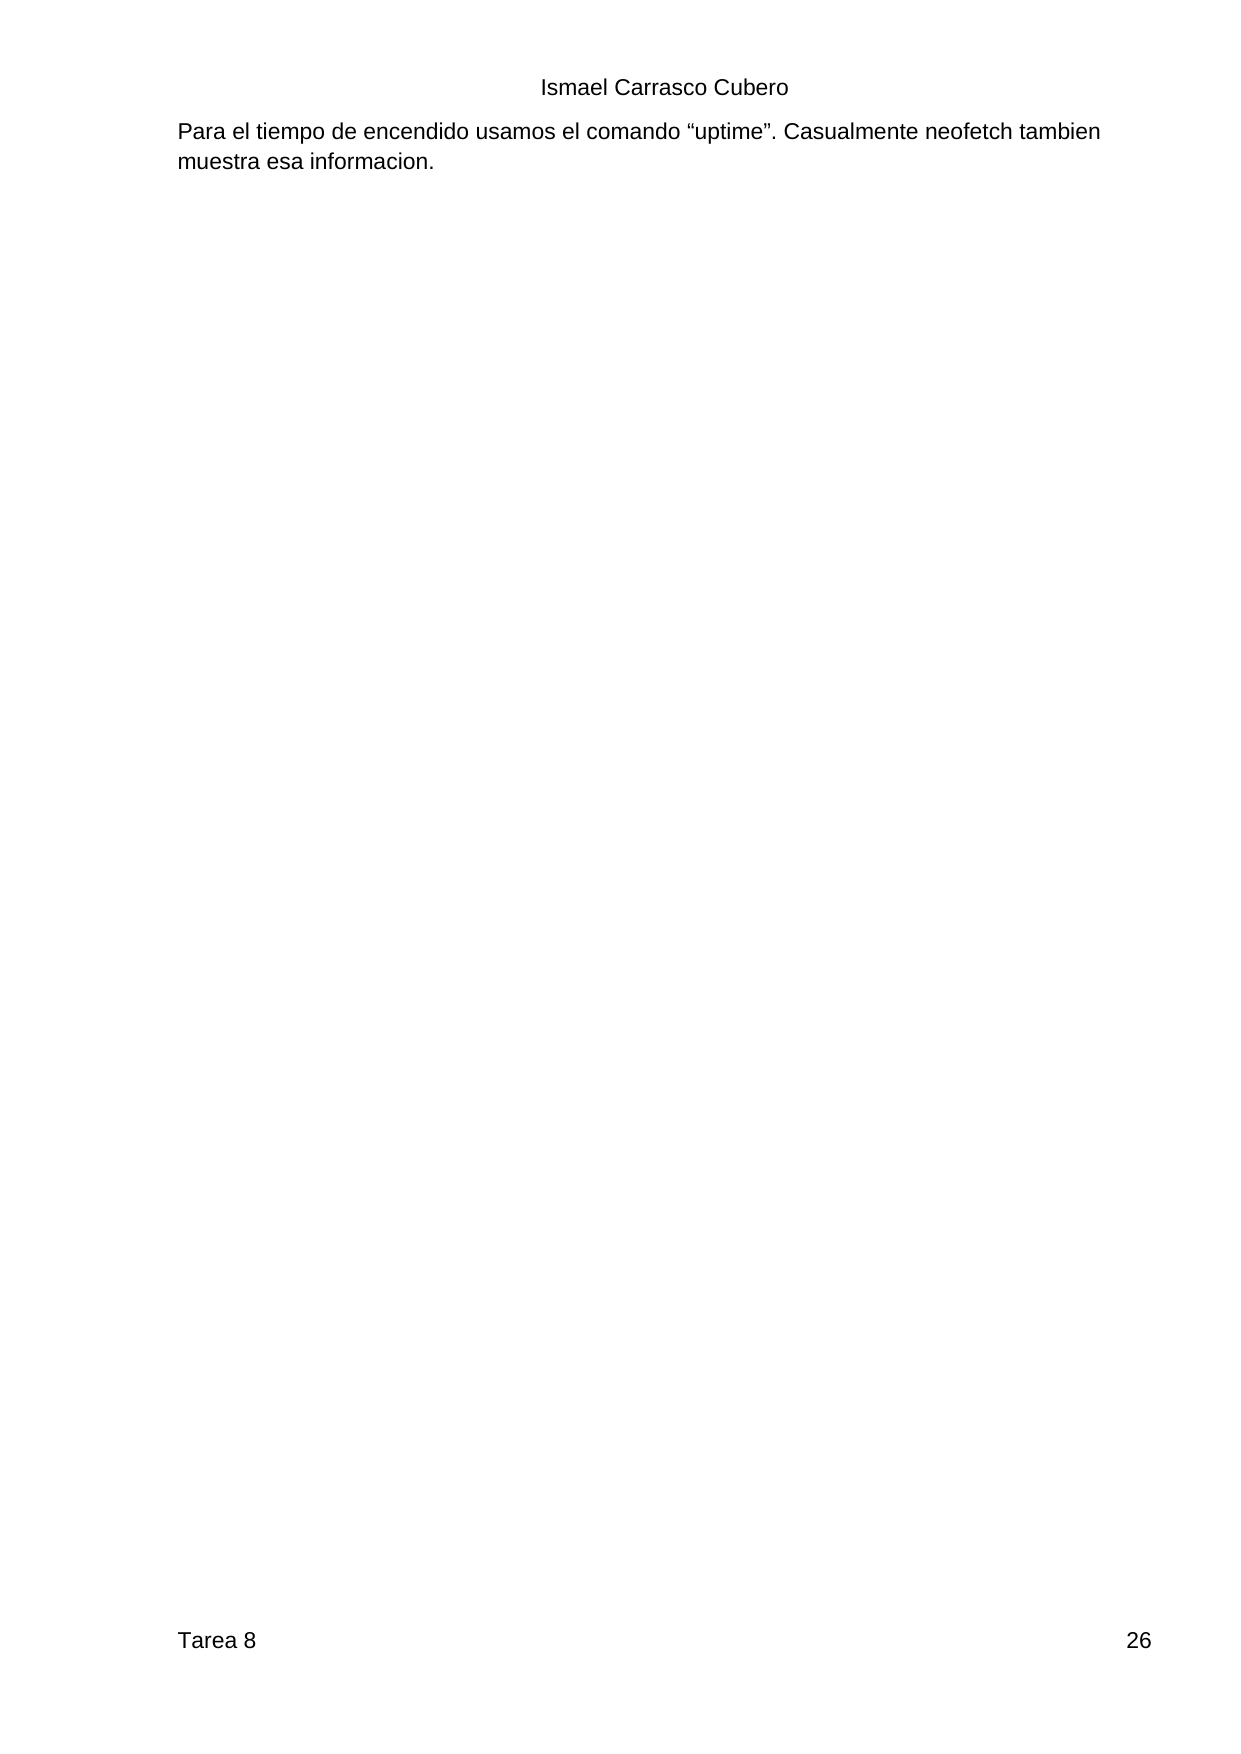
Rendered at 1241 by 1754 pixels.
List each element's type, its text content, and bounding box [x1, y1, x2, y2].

text B) Para el tiempo de encendido usamos el comando “uptime”. Casualmente neofetch tambien muestra esa informacion. [177, 118, 1152, 175]
